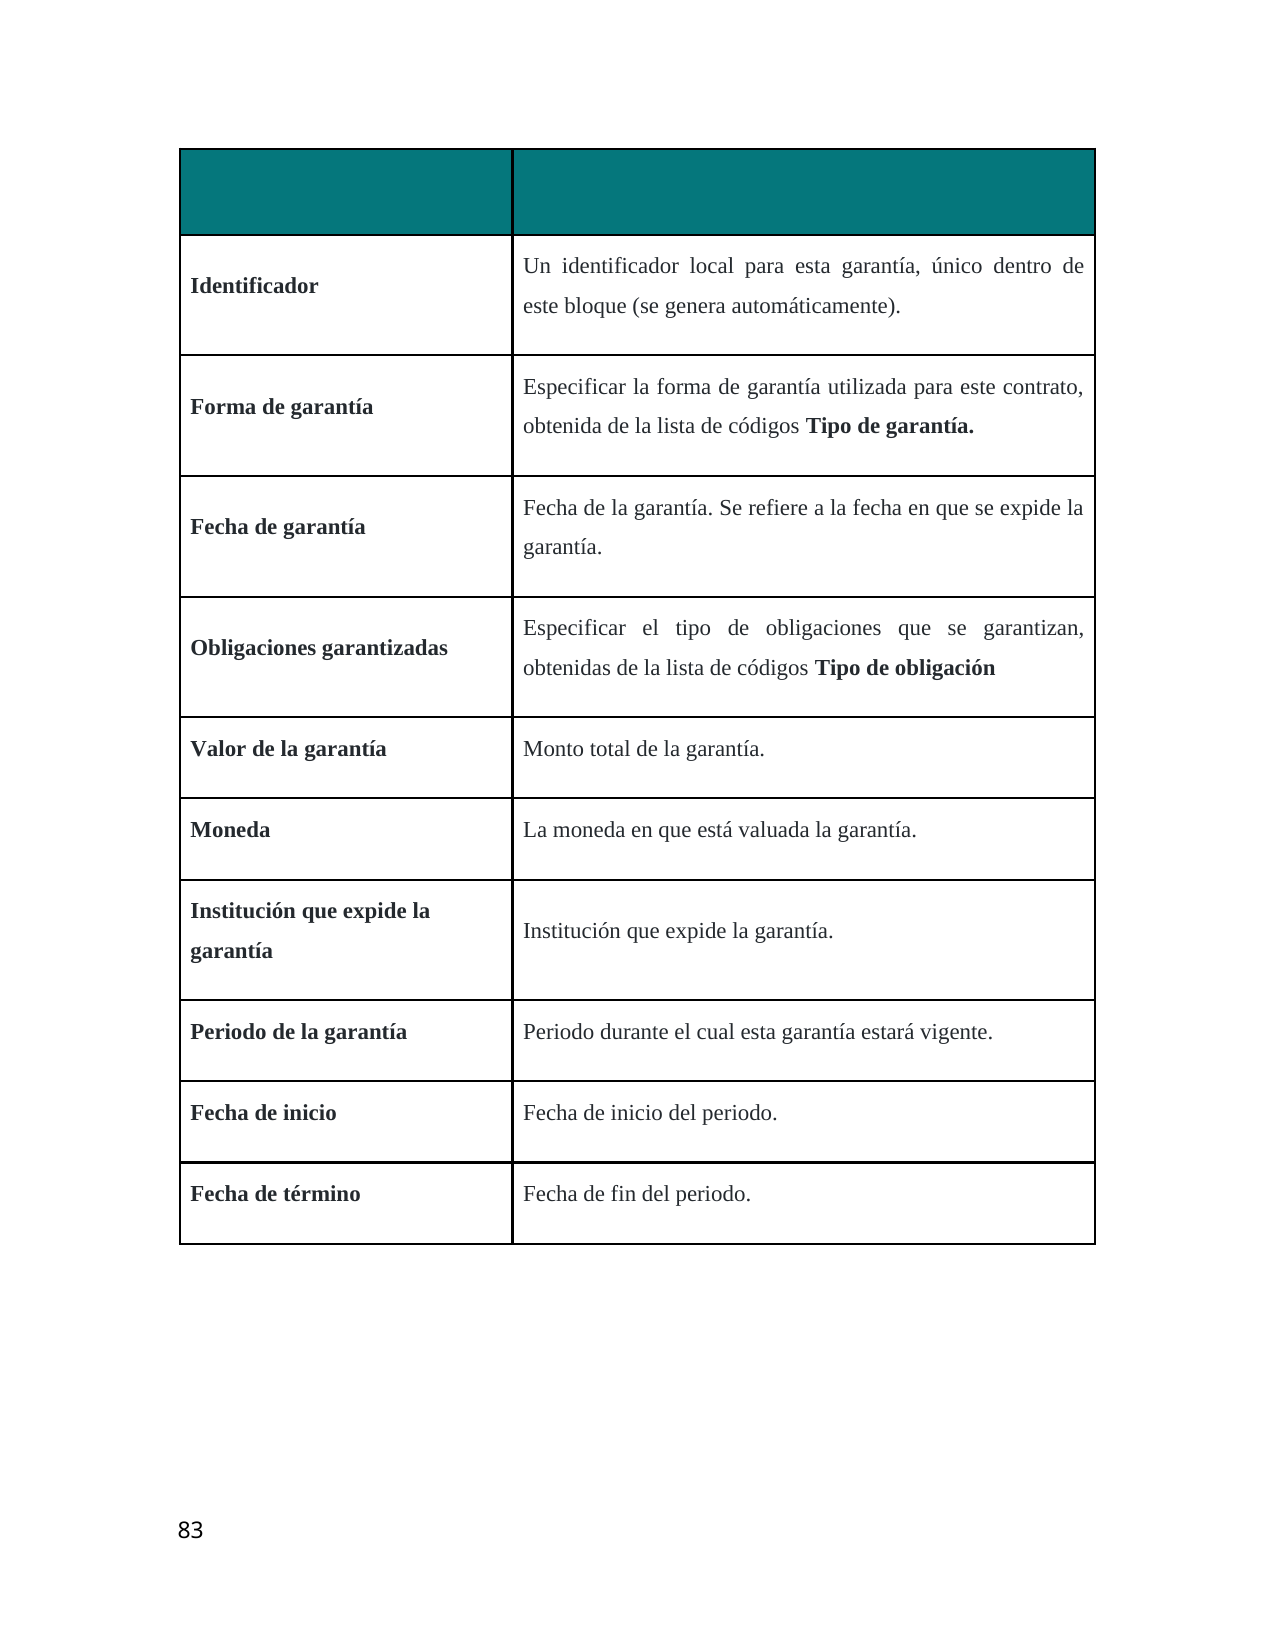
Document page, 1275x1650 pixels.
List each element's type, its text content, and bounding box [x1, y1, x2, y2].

table_cell Fecha de garantía [181, 477, 511, 596]
table_cell Periodo de la garantía [181, 1001, 511, 1080]
table_cell Fecha de inicio [181, 1082, 511, 1161]
table_cell Moneda [181, 799, 511, 878]
table_cell Forma de garantía [181, 356, 511, 475]
table_cell Obligaciones garantizadas [181, 598, 511, 716]
table_cell Fecha de inicio del periodo. [514, 1082, 1094, 1161]
table_cell Un identificador local para esta garantía, único dentro de este bloque (se genera automáticamente). [514, 236, 1094, 354]
table_cell Periodo durante el cual esta garantía estará vigente. [514, 1001, 1094, 1080]
table_cell Institución que expide la garantía. [514, 881, 1094, 999]
table_cell Monto total de la garantía. [514, 718, 1094, 797]
table_cell Identificador [181, 236, 511, 354]
table_cell Especificar el tipo de obligaciones que se garantizan, obtenidas de la lista de códigos Tipo de obligación [514, 598, 1094, 716]
table_cell Valor de la garantía [181, 718, 511, 797]
table_cell Institución que expide la garantía [181, 881, 511, 999]
table_cell Fecha de la garantía. Se refiere a la fecha en que se expide la garantía. [514, 477, 1094, 596]
table_header Campo [181, 150, 511, 234]
table_header Descripción [514, 150, 1094, 234]
table_cell Especificar la forma de garantía utilizada para este contrato, obtenida de la lista de códigos Tipo de garantía. [514, 356, 1094, 475]
table_cell La moneda en que está valuada la garantía. [514, 799, 1094, 878]
table_cell Fecha de término [181, 1164, 511, 1242]
table_cell Fecha de fin del periodo. [514, 1164, 1094, 1242]
